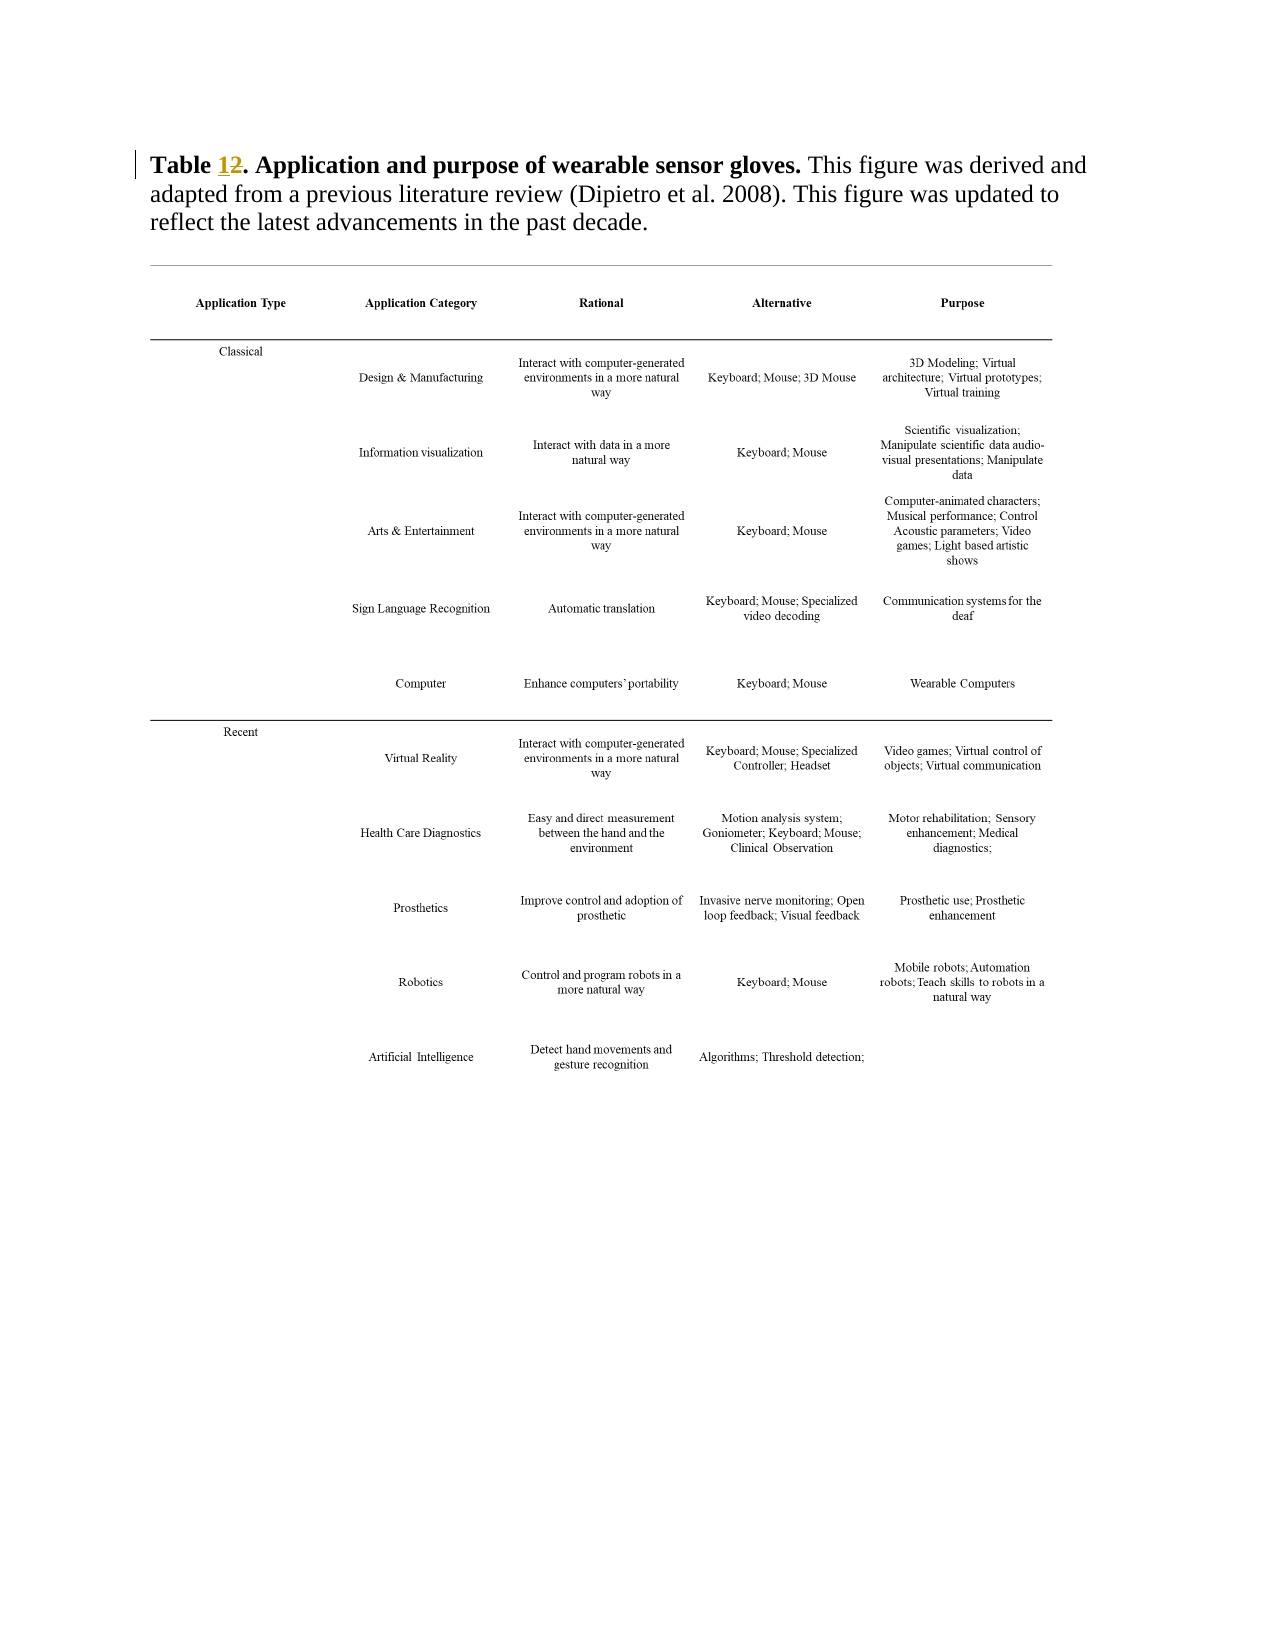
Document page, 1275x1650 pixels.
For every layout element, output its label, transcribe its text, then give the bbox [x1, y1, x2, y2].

text Table . Application and purpose of wearable sensor gloves. This figure was derived and adapted from a previous literature review (Dipietro et al. 2008). This figure was updated to reflect the latest advancements in the past decade. [150, 150, 1125, 236]
picture [150, 265, 1053, 1094]
